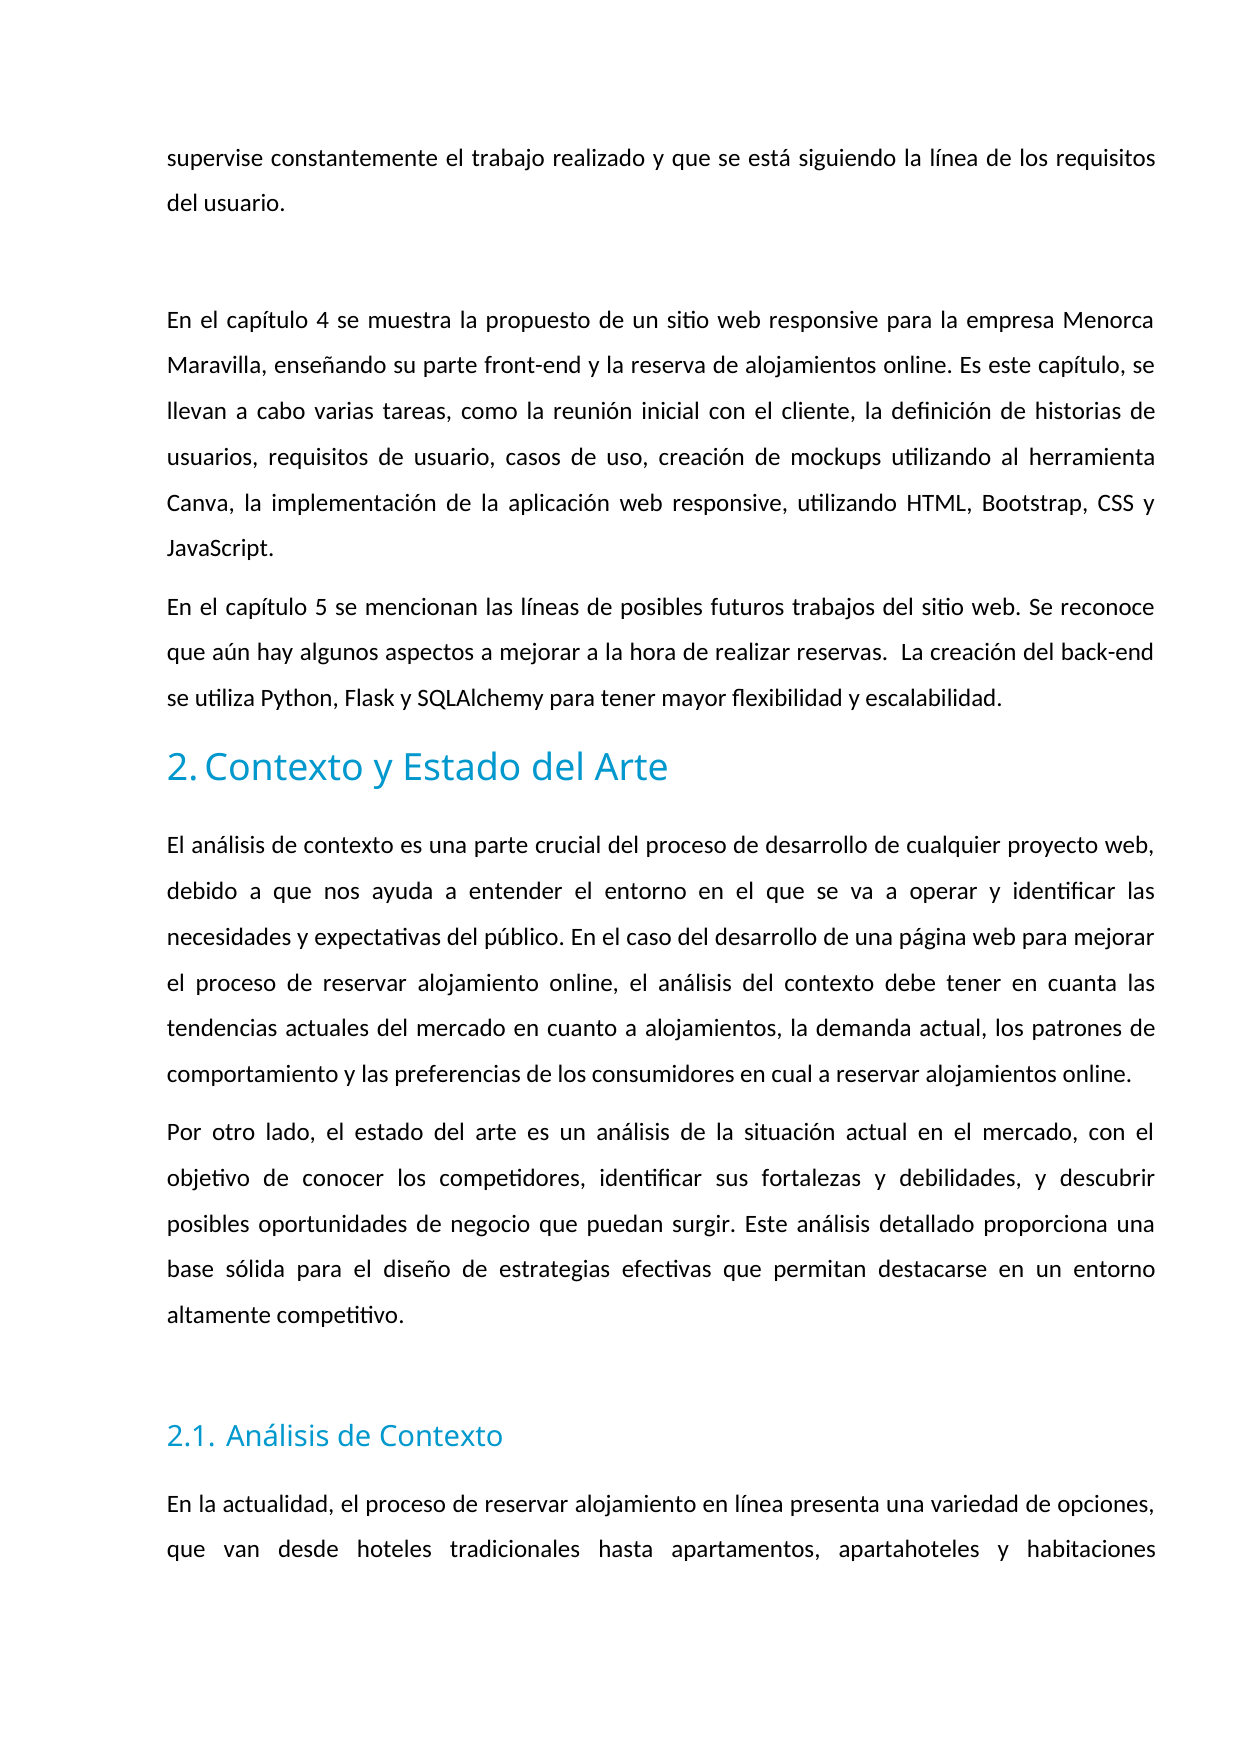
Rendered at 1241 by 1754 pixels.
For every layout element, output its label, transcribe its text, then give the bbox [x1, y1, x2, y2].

text Por otro lado, el estado del arte es un análisis de la situación actual en el mercado, con el objetivo de conocer los competidores, identificar sus fortalezas y debilidades, y descubrir posibles oportunidades de negocio que puedan surgir. Este análisis detallado proporciona una base sólida para el diseño de estrategias efectivas que permitan destacarse en un entorno altamente competitivo. [167, 1116, 1157, 1330]
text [167, 1488, 1157, 1564]
text En el capítulo 4 se muestra la propuesto de un sitio web responsive para la empresa Menorca Maravilla, enseñando su parte front-end y la reserva de alojamientos online. Es este capítulo, se llevan a cabo varias tareas, como la reunión inicial con el cliente, la definición de historias de usuarios, requisitos de usuario, casos de uso, creación de mockups utilizando al herramienta Canva, la implementación de la aplicación web responsive, utilizando HTML, Bootstrap, CSS y JavaScript. [167, 304, 1157, 563]
subtitle Contexto y Estado del Arte [167, 740, 1157, 791]
text El análisis de contexto es una parte crucial del proceso de desarrollo de cualquier proyecto web, debido a que nos ayuda a entender el entorno en el que se va a operar y identificar las necesidades y expectativas del público. En el caso del desarrollo de una página web para mejorar el proceso de reservar alojamiento online, el análisis del contexto debe tener en cuanta las tendencias actuales del mercado en cuanto a alojamientos, la demanda actual, los patrones de comportamiento y las preferencias de los consumidores en cual a reservar alojamientos online. [167, 829, 1157, 1089]
text En el capítulo 5 se mencionan las líneas de posibles futuros trabajos del sitio web. Se reconoce que aún hay algunos aspectos a mejorar a la hora de realizar reservas. La creación del back-end se utiliza Python, Flask y SQLAlchemy para tener mayor flexibilidad y escalabilidad. [167, 591, 1157, 713]
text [167, 142, 1157, 218]
subtitle Análisis de Contexto [167, 1416, 1157, 1455]
